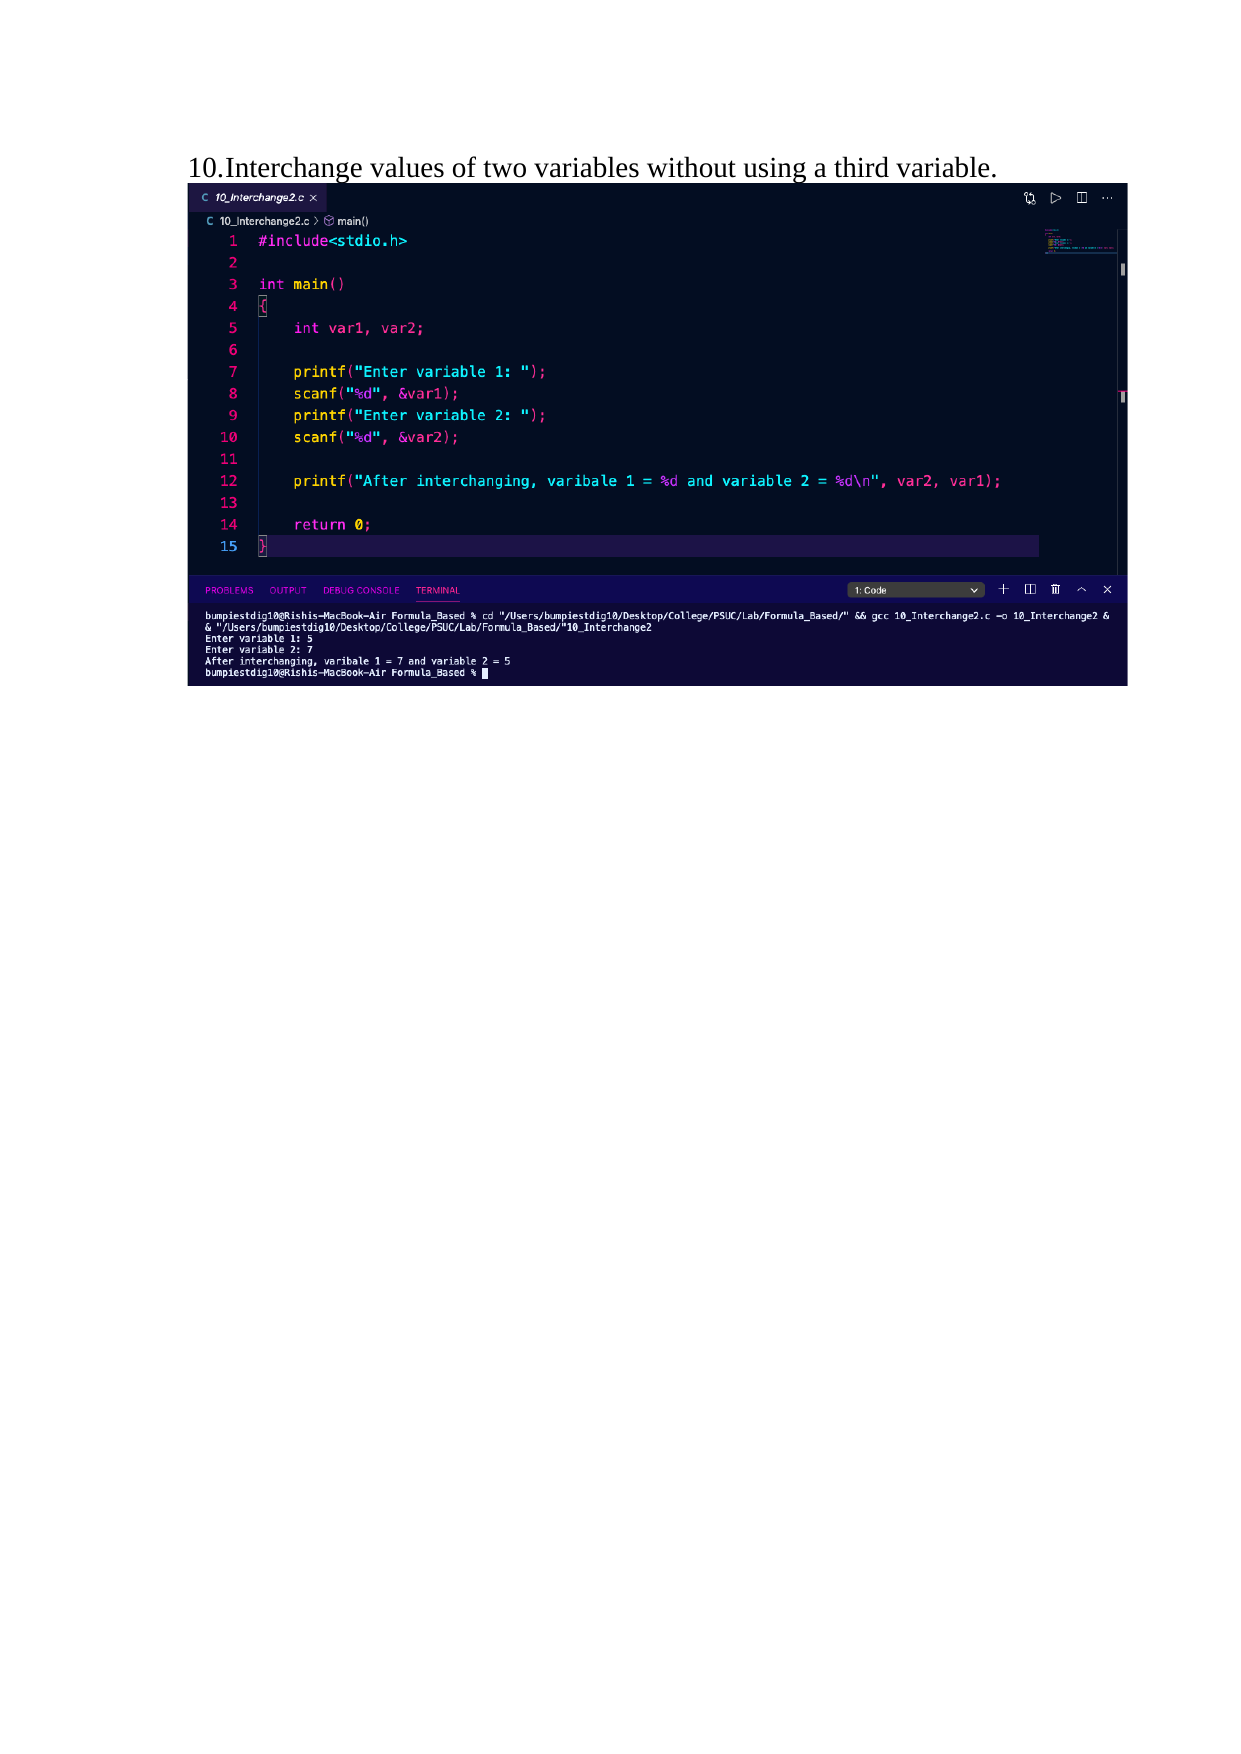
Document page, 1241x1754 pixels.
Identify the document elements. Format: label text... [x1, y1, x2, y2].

picture [187, 183, 1128, 686]
list Interchange values of two variables without using a third variable. [187, 150, 1090, 183]
